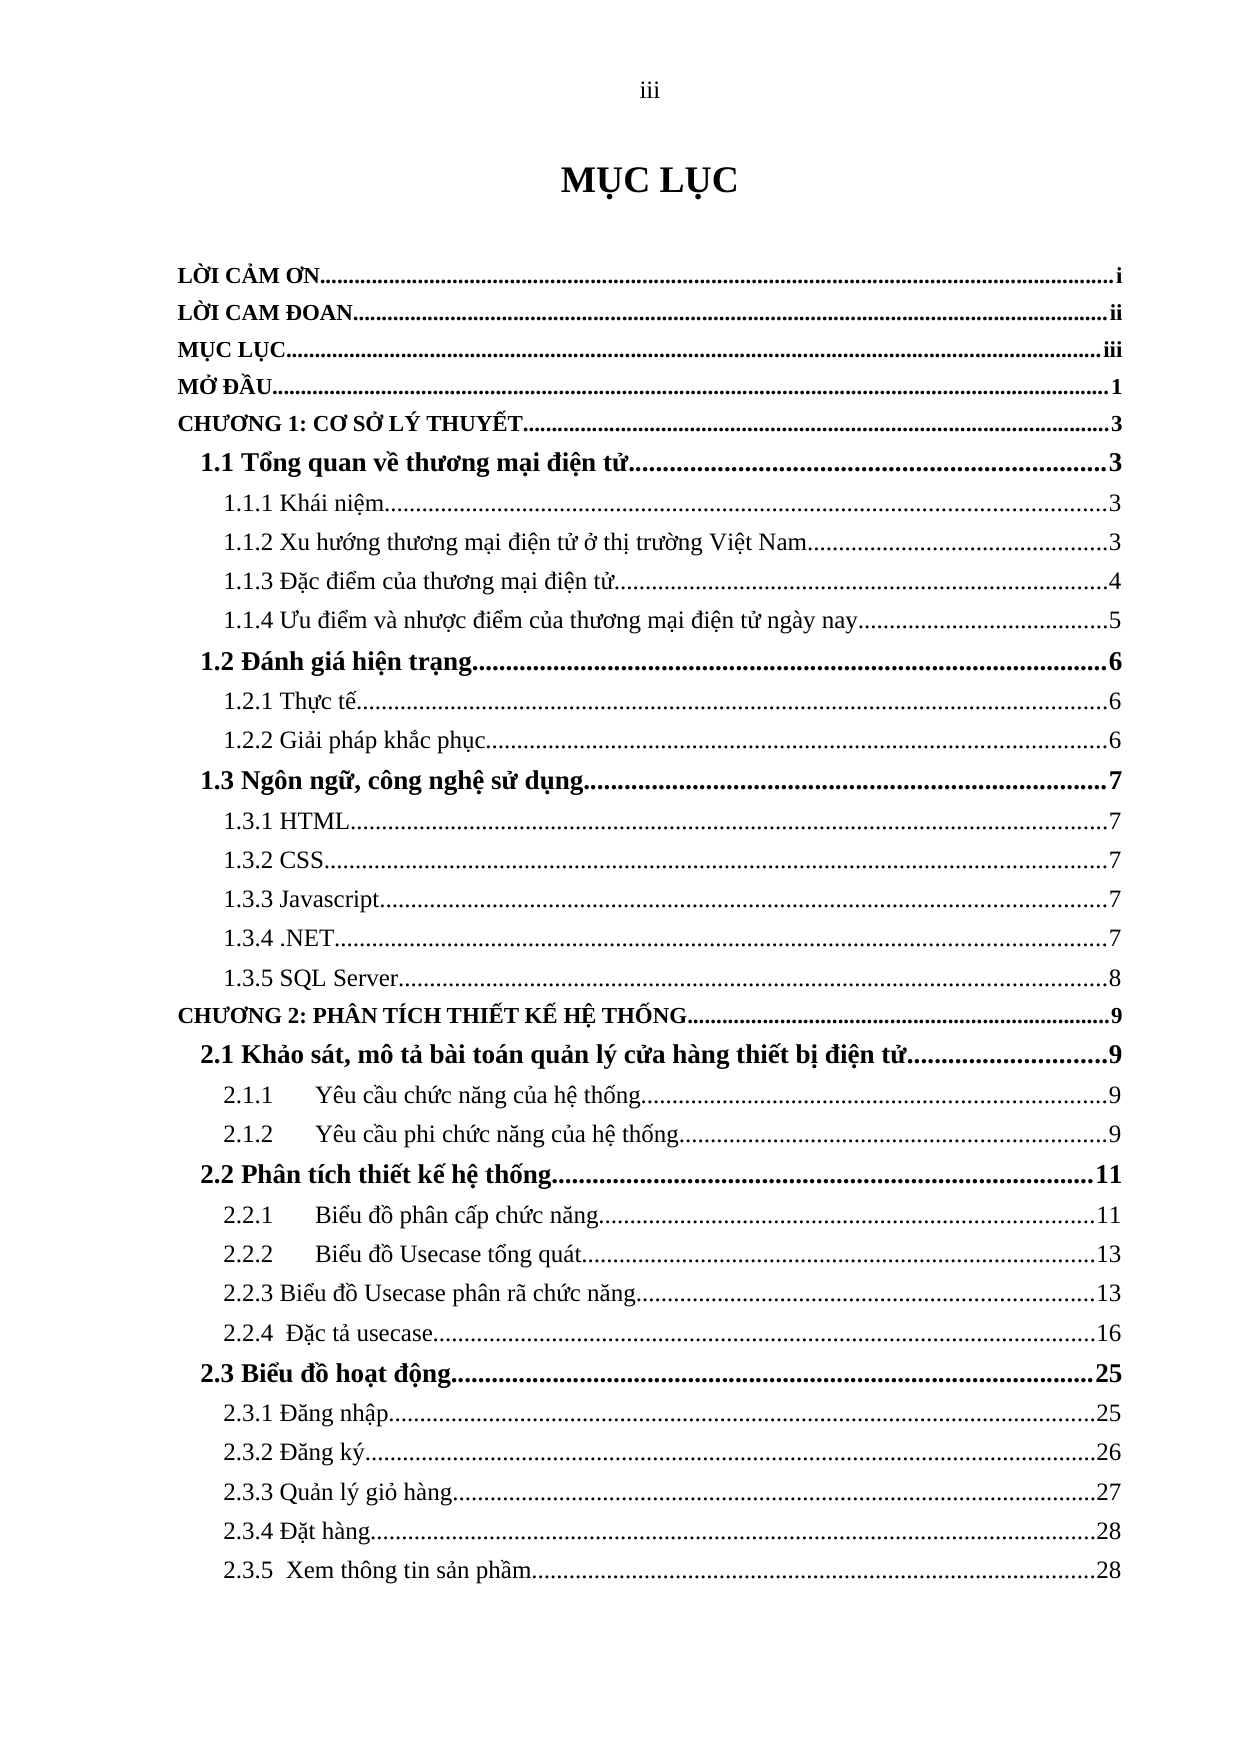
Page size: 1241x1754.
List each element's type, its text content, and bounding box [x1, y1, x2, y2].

subtitle MỤC LỤC [177, 157, 1122, 201]
